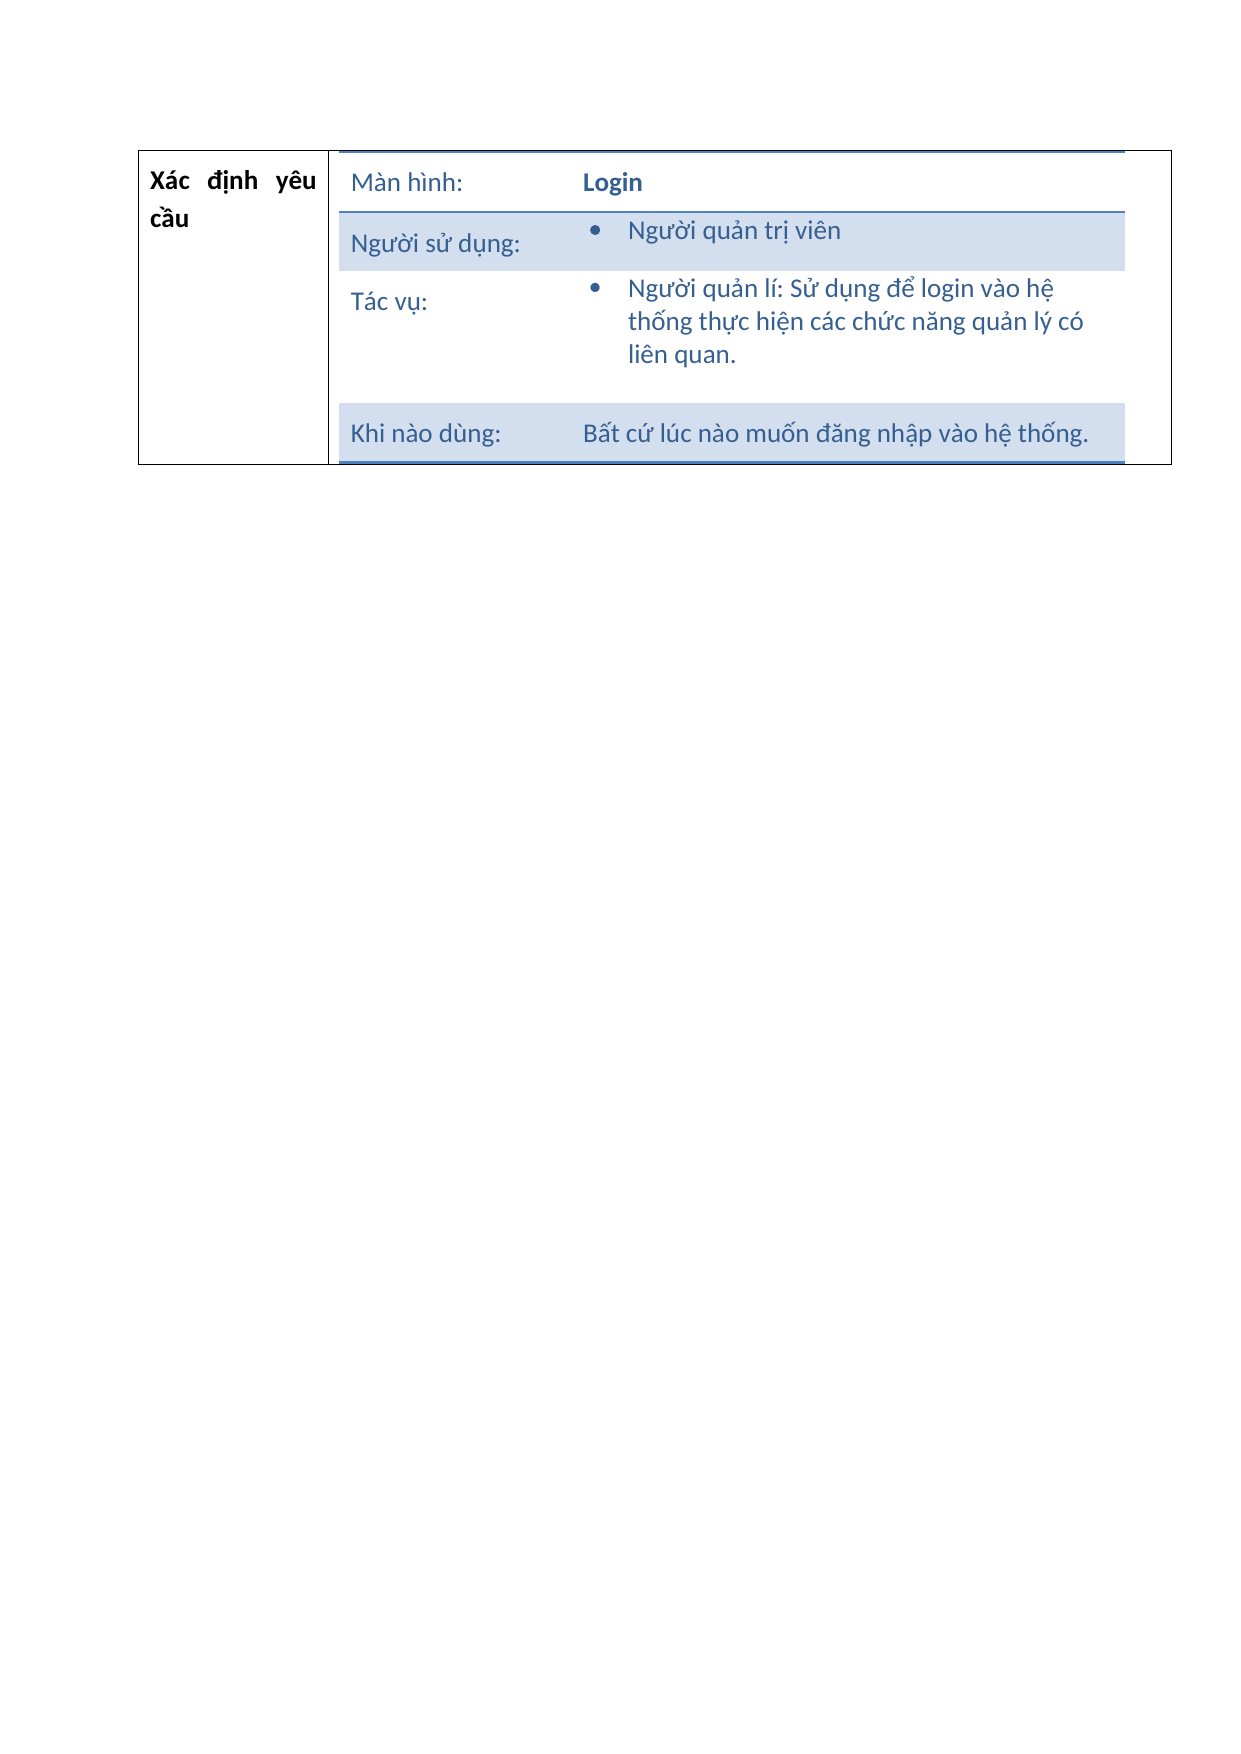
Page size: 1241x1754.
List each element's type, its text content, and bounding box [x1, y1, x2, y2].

table_header Xác định yêu cầu [139, 151, 328, 463]
table_header [329, 151, 1171, 463]
